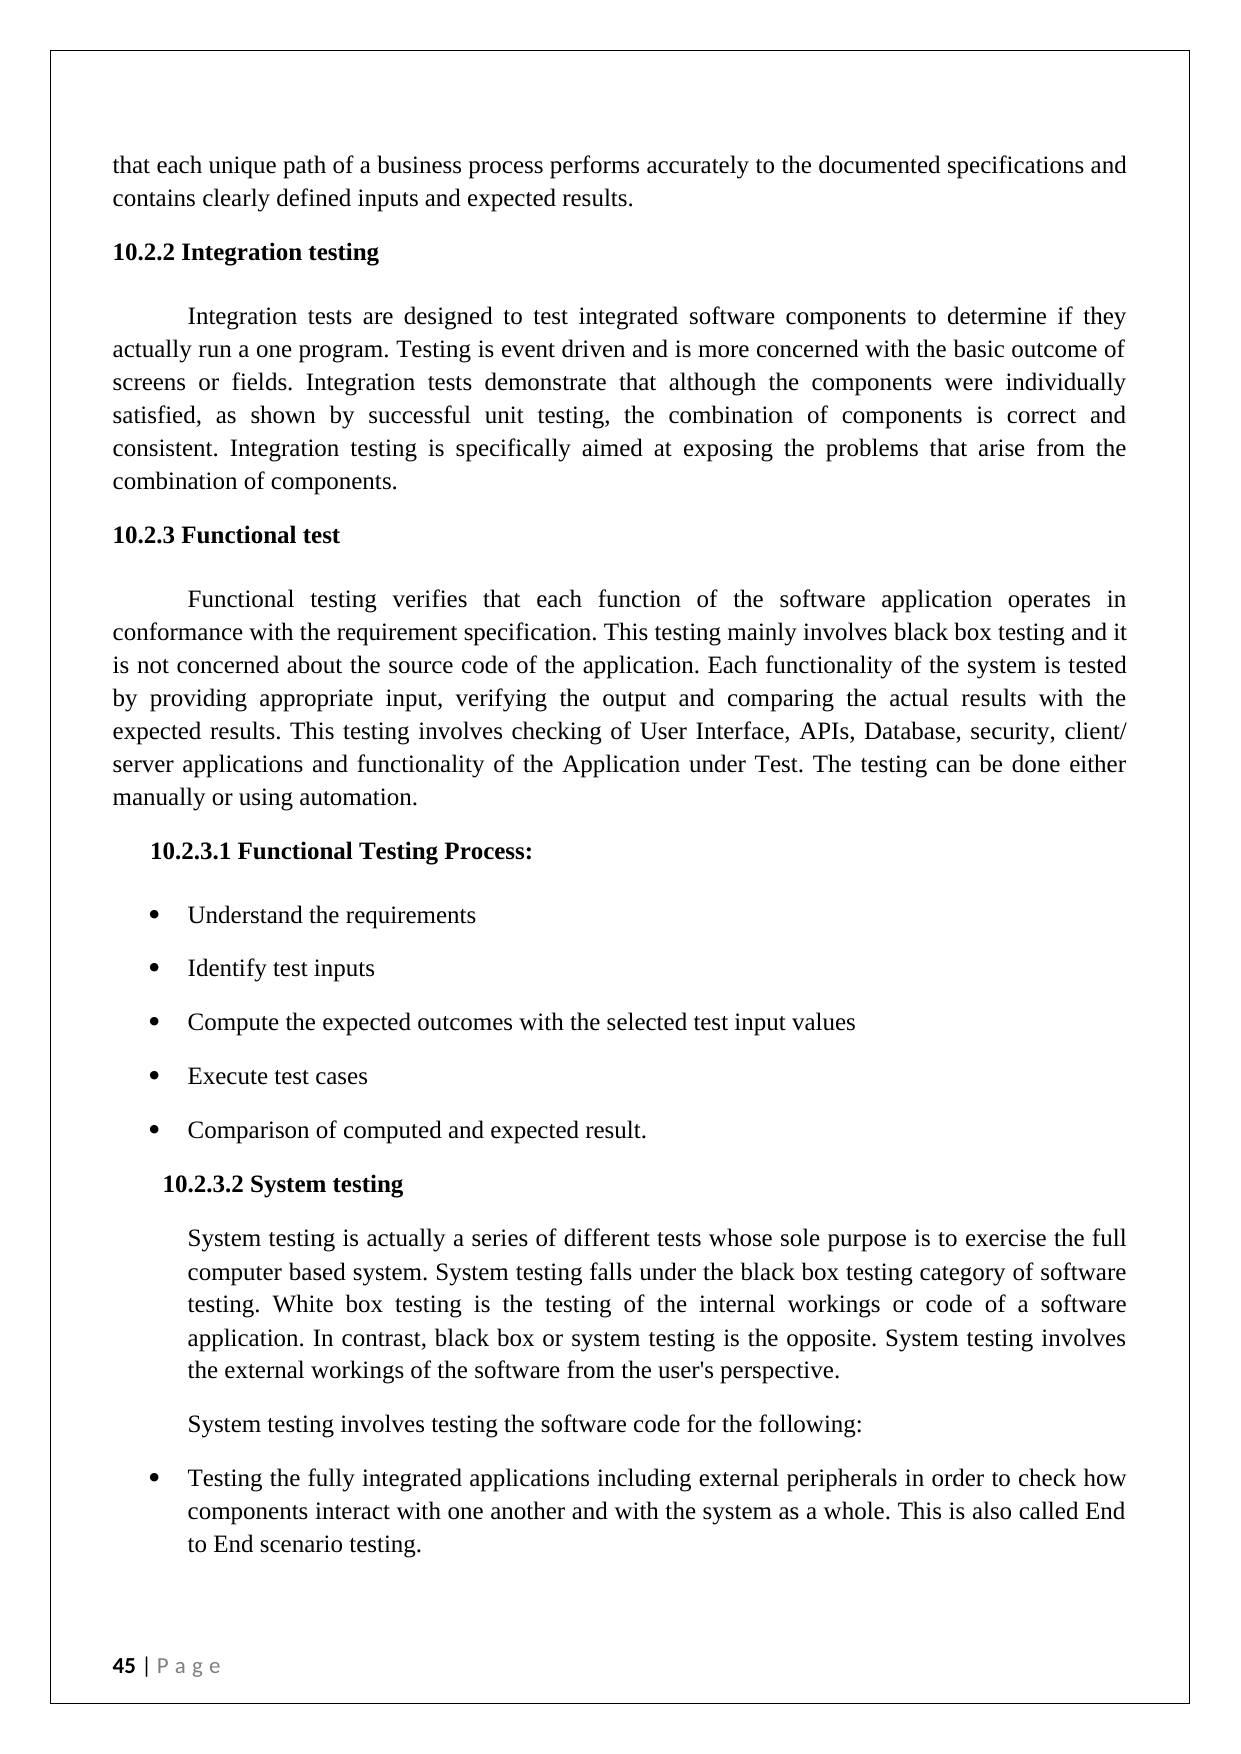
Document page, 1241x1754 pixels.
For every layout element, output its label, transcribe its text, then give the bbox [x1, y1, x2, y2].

text Integration tests are designed to test integrated software components to determine if they actually run a one program. Testing is event driven and is more concerned with the basic outcome of screens or fields. Integration tests demonstrate that although the components were individually satisfied, as shown by successful unit testing, the combination of components is correct and consistent. Integration testing is specifically aimed at exposing the problems that arise from the combination of components. [112, 301, 1128, 495]
text 10.2.3.1 Functional Testing Process: [112, 836, 1128, 864]
text 10.2.3.2 System testing [112, 1169, 1128, 1198]
text 10.2.2 Integration testing [112, 237, 1128, 266]
list Execute test cases [150, 1061, 1128, 1090]
list Testing the fully integrated applications including external peripherals in order to check how components interact with one another and with the system as a whole. This is also called End to End scenario testing. [150, 1463, 1128, 1558]
list Identify test inputs [150, 953, 1128, 982]
text 10.2.3 Functional test [112, 520, 1128, 548]
text System testing is actually a series of different tests whose sole purpose is to exercise the full computer based system. System testing falls under the black box testing category of software testing. White box testing is the testing of the internal workings or code of a software application. In contrast, black box or system testing is the opposite. System testing involves the external workings of the software from the user's perspective. [187, 1223, 1128, 1384]
list Compute the expected outcomes with the selected test input values [150, 1007, 1128, 1036]
list Understand the requirements [150, 900, 1128, 928]
text System testing involves testing the software code for the following: [112, 1409, 1128, 1438]
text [112, 150, 1128, 212]
text Functional testing verifies that each function of the software application operates in conformance with the requirement specification. This testing mainly involves black box testing and it is not concerned about the source code of the application. Each functionality of the system is tested by providing appropriate input, verifying the output and comparing the actual results with the expected results. This testing involves checking of User Interface, APIs, Database, security, client/ server applications and functionality of the Application under Test. The testing can be done either manually or using automation. [112, 584, 1128, 811]
list Comparison of computed and expected result. [150, 1115, 1128, 1144]
